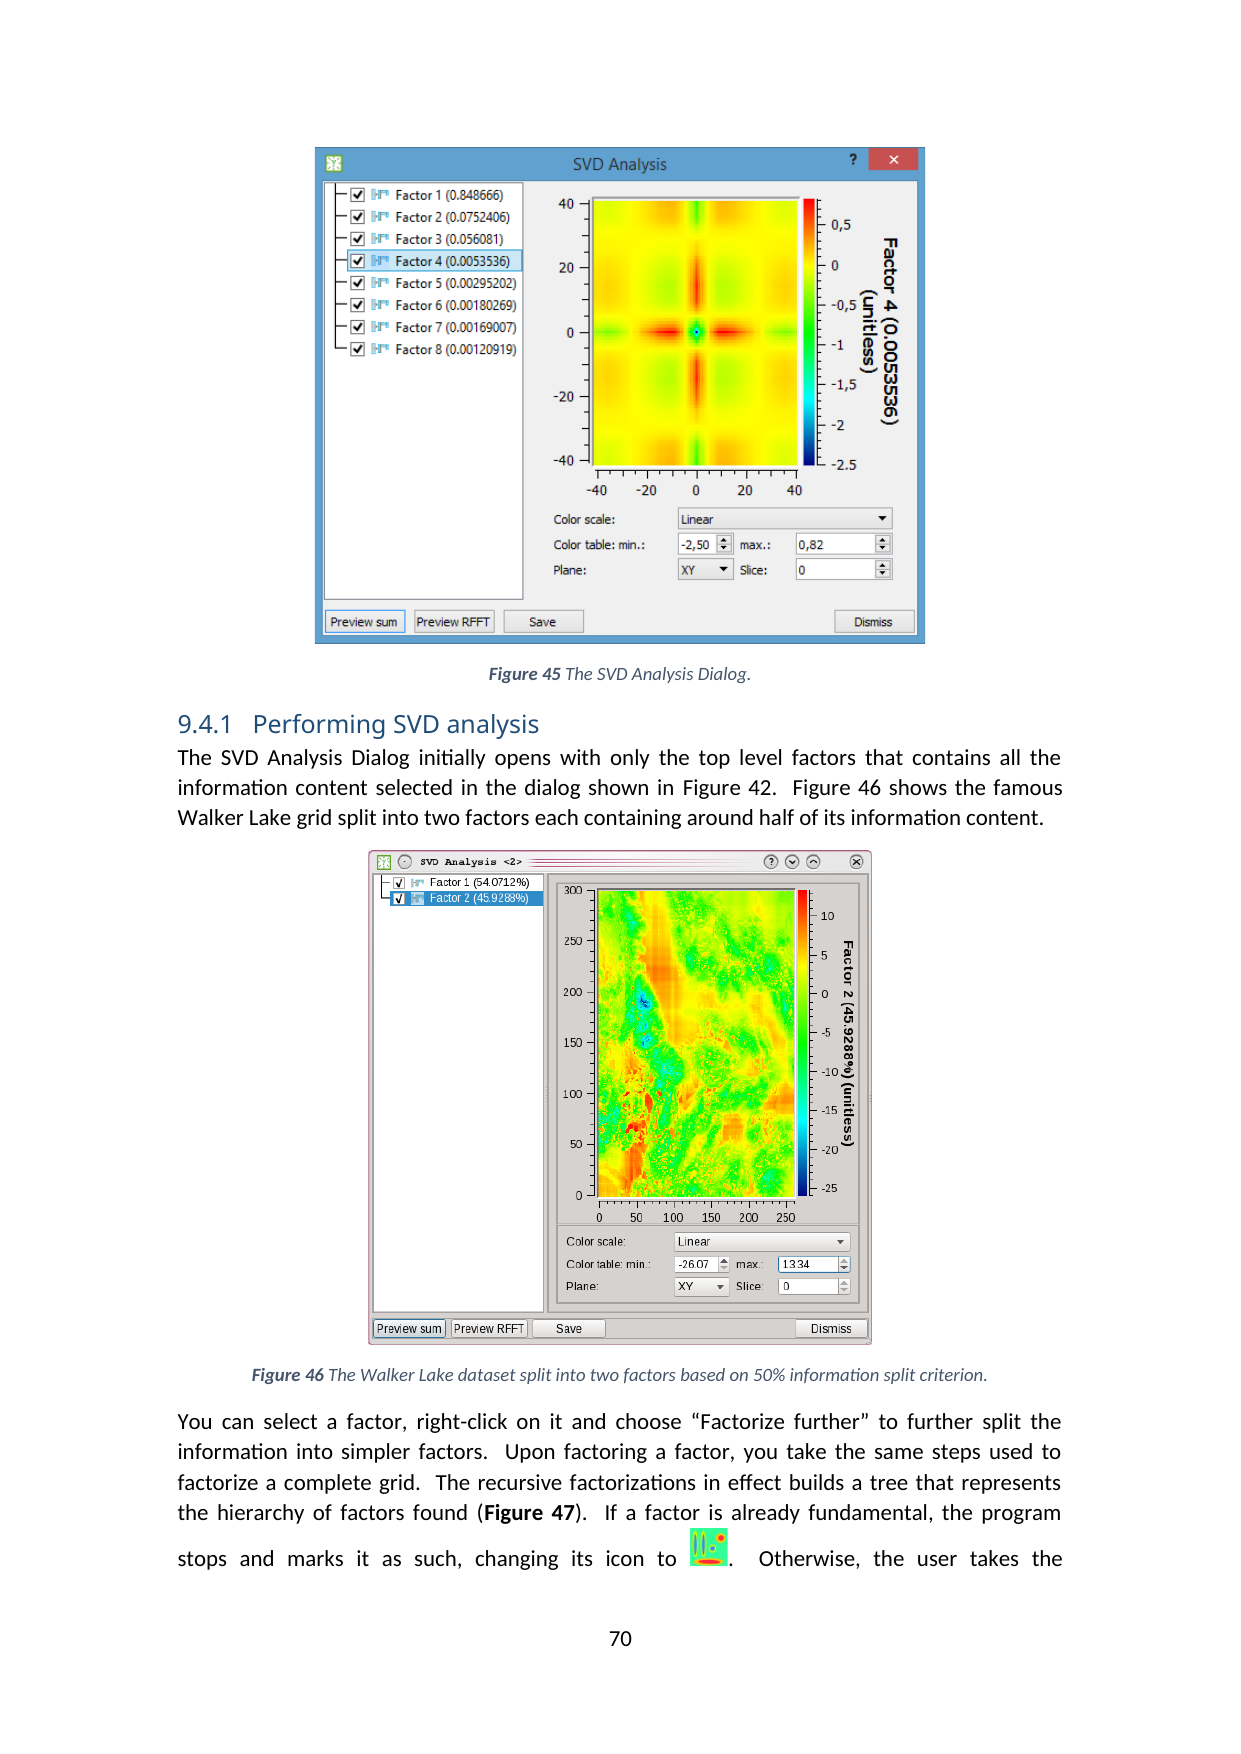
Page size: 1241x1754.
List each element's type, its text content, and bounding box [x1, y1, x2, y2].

subtitle Performing SVD analysis [177, 706, 1063, 740]
picture [368, 850, 872, 1345]
text The SVD Analysis Dialog initially opens with only the top level factors that contains all the information content selected in the dialog shown in Figure 38. Figure 42 shows the famous Walker Lake grid split into two factors each containing around half of its information content. [177, 743, 1063, 831]
text Figure 46 The Walker Lake dataset split into two factors based on 50% information split criterion. [177, 1363, 1063, 1386]
text Figure 45 The SVD Analysis Dialog. [177, 662, 1063, 685]
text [177, 1407, 1063, 1572]
picture [690, 1528, 728, 1566]
picture [314, 147, 926, 644]
